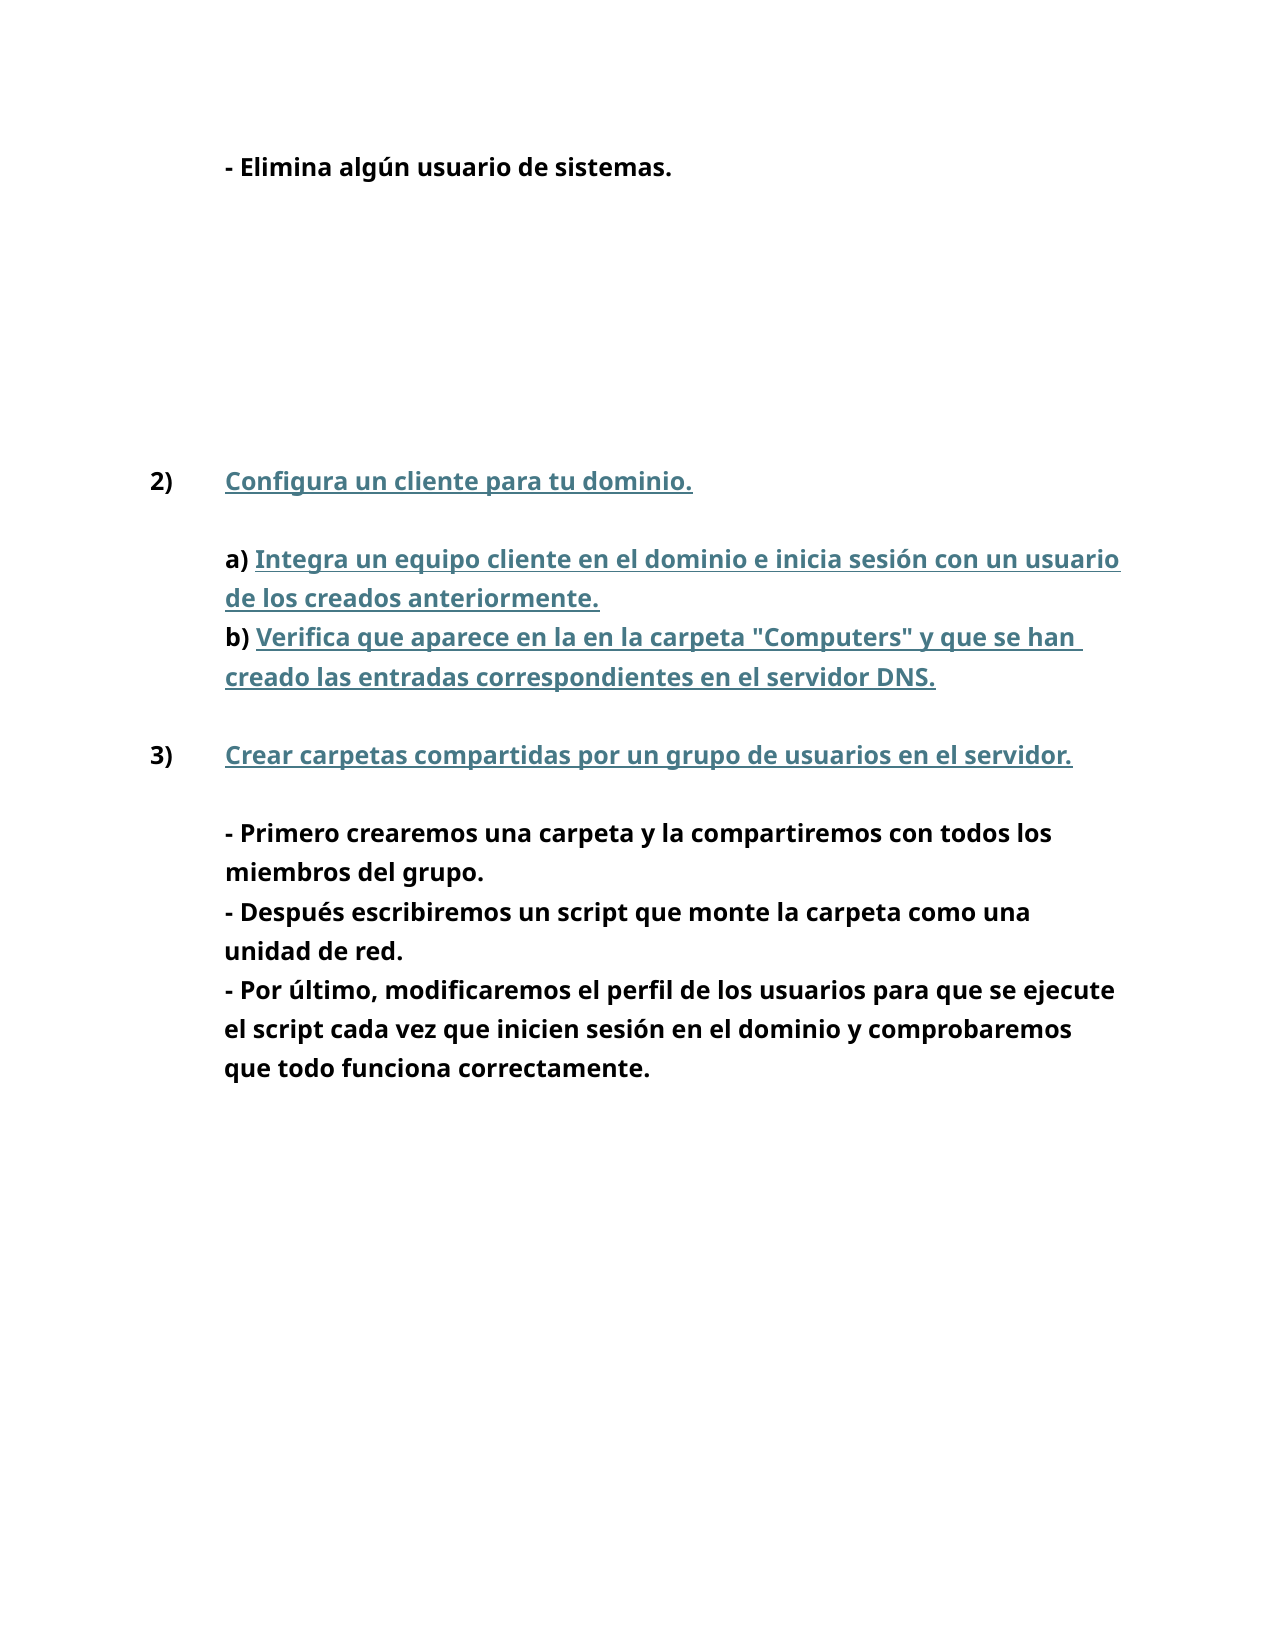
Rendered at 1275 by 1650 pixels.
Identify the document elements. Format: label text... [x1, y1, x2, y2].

text - Por último, modificaremos el perfil de los usuarios para que se ejecute el script cada vez que inicien sesión en el dominio y comprobaremos que todo funciona correctamente. [224, 972, 1125, 1085]
text b) Verifica que aparece en la en la carpeta "Computers" y que se han creado las entradas correspondientes en el servidor DNS. [225, 620, 1125, 693]
text 3) Crear carpetas compartidas por un grupo de usuarios en el servidor. [150, 737, 1125, 772]
text - Primero crearemos una carpeta y la compartiremos con todos los miembros del grupo. [225, 816, 1125, 889]
text - Después escribiremos un script que monte la carpeta como una unidad de red. [224, 894, 1125, 967]
text a) Integra un equipo cliente en el dominio e inicia sesión con un usuario de los creados anteriormente. [225, 542, 1125, 615]
text - Elimina algún usuario de sistemas. [225, 150, 1125, 184]
text 2) Configura un cliente para tu dominio. [150, 463, 1125, 497]
